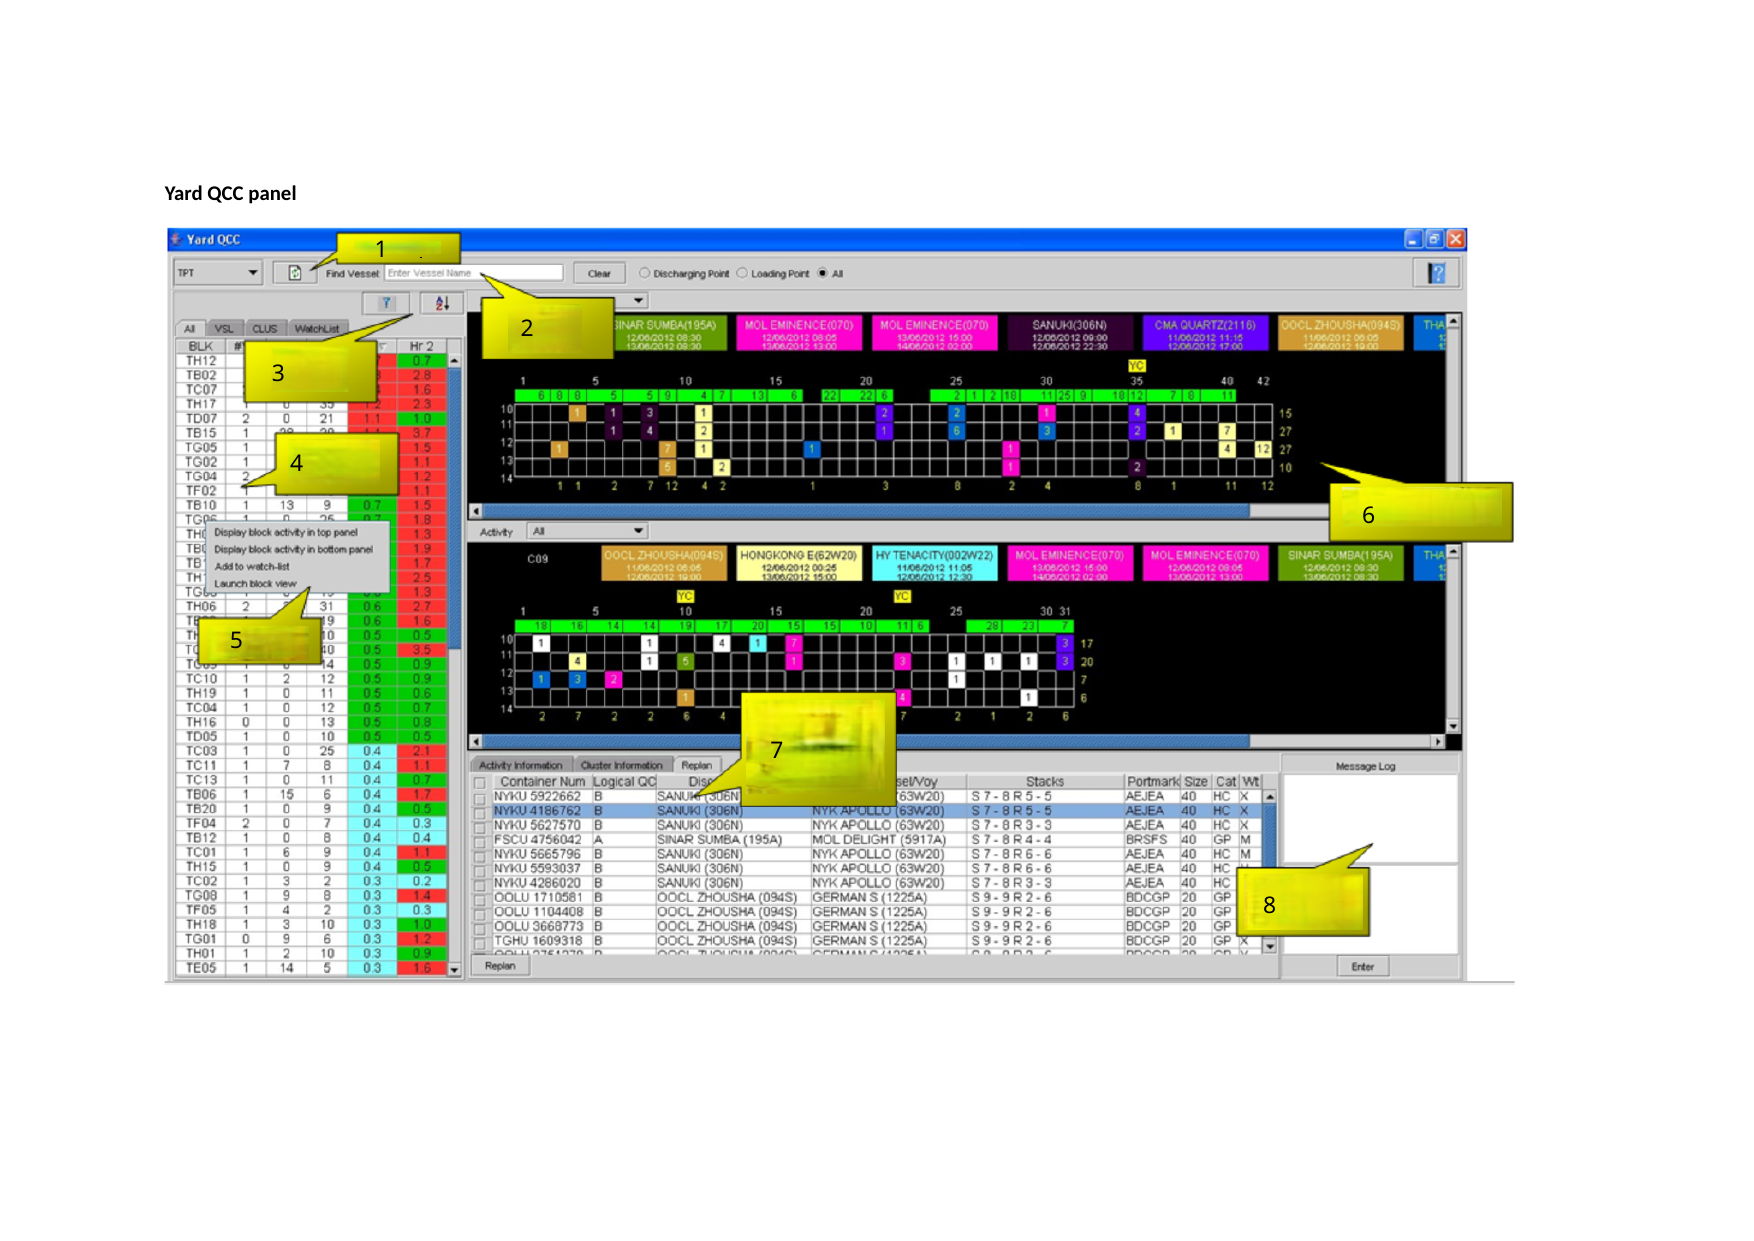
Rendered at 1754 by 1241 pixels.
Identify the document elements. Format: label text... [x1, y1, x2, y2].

text Yard QCC panel [164, 180, 1589, 205]
picture [164, 223, 1515, 985]
